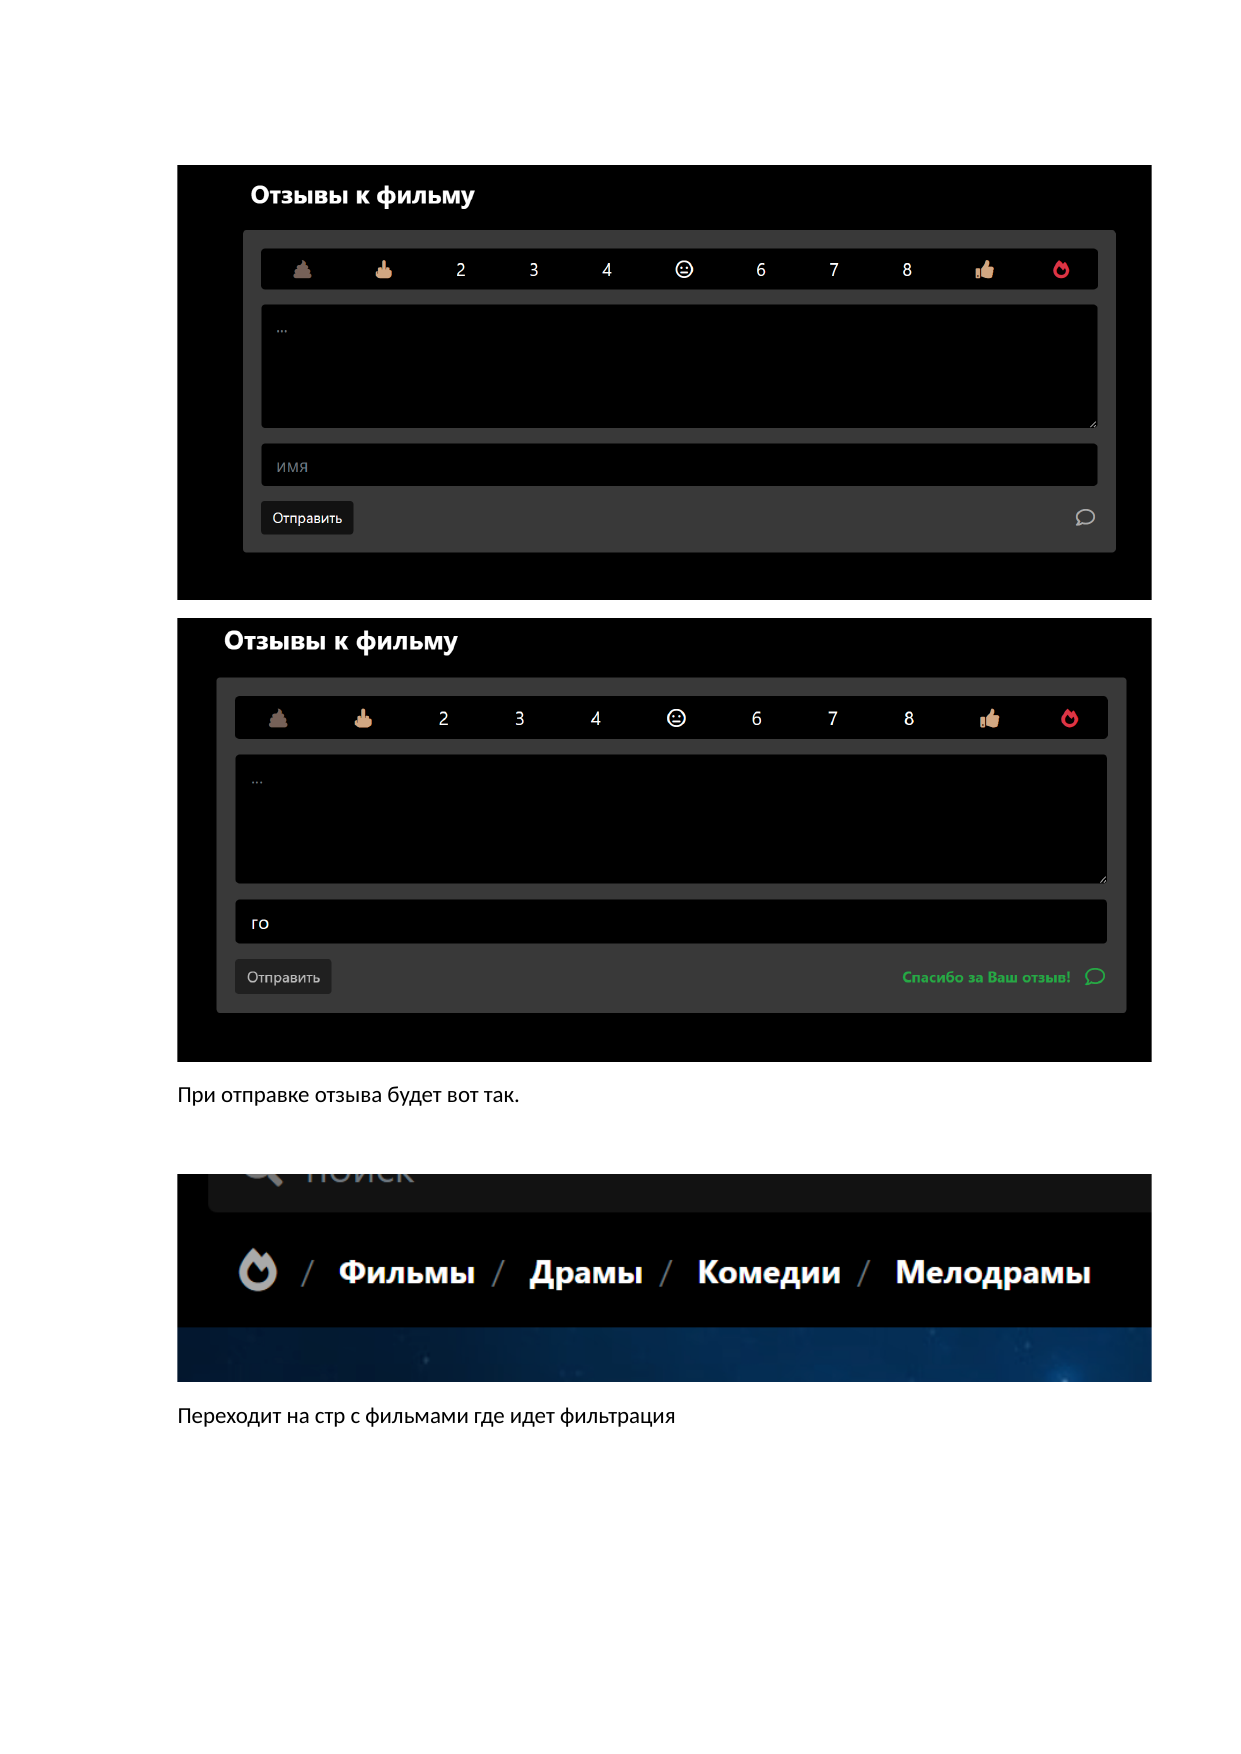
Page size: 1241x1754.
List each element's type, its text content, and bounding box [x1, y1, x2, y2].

picture [177, 1174, 1152, 1382]
picture [177, 618, 1152, 1062]
text При отправке отзыва будет вот так. [177, 1080, 1152, 1108]
text Переходит на стр с фильмами где идет фильтрация [177, 1401, 1152, 1429]
picture [177, 165, 1152, 600]
